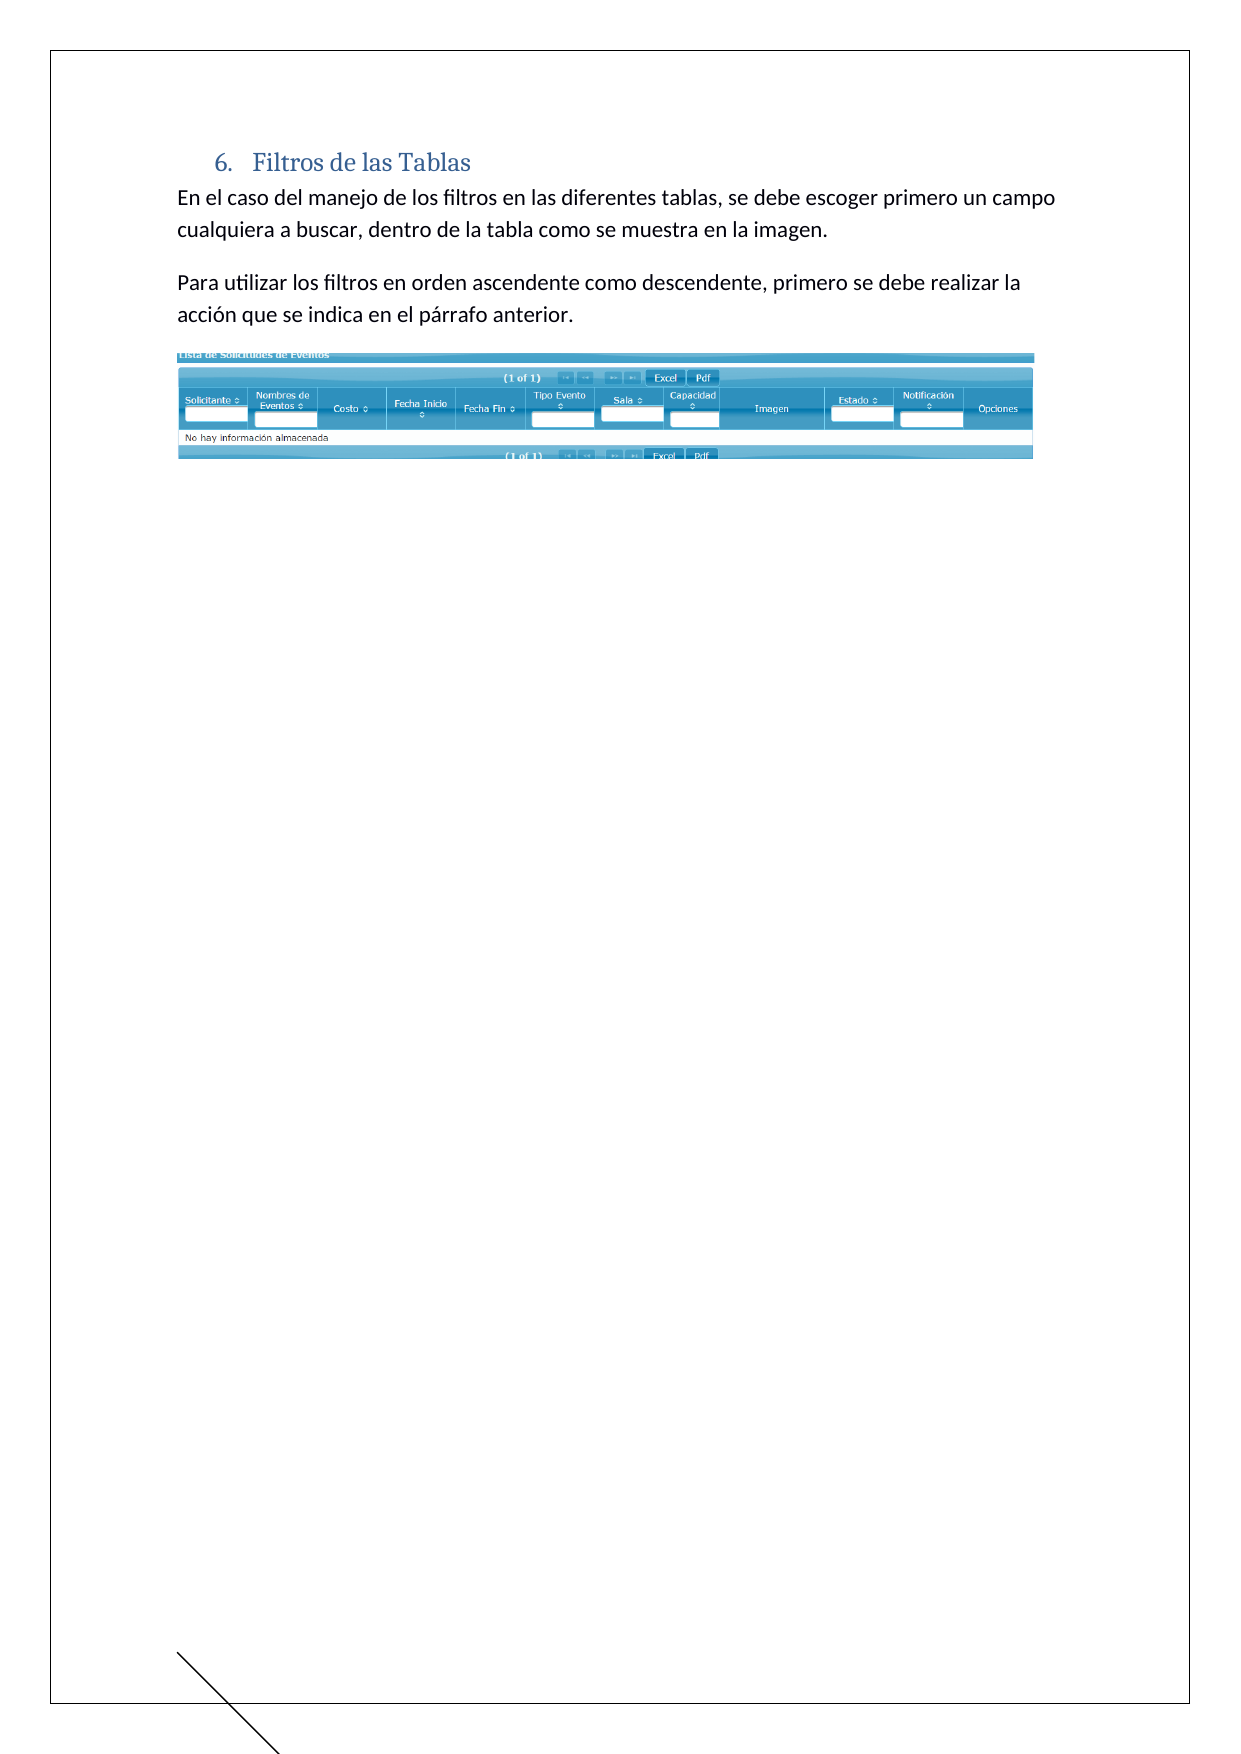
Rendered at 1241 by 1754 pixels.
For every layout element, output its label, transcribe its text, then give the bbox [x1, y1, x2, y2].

picture [177, 353, 1035, 459]
text Para utilizar los filtros en orden ascendente como descendente, primero se debe realizar la acción que se indica en el párrafo anterior. [177, 268, 1063, 329]
list Filtros de las Tablas [214, 147, 1063, 179]
text En el caso del manejo de los filtros en las diferentes tablas, se debe escoger primero un campo cualquiera a buscar, dentro de la tabla como se muestra en la imagen. [177, 183, 1063, 243]
